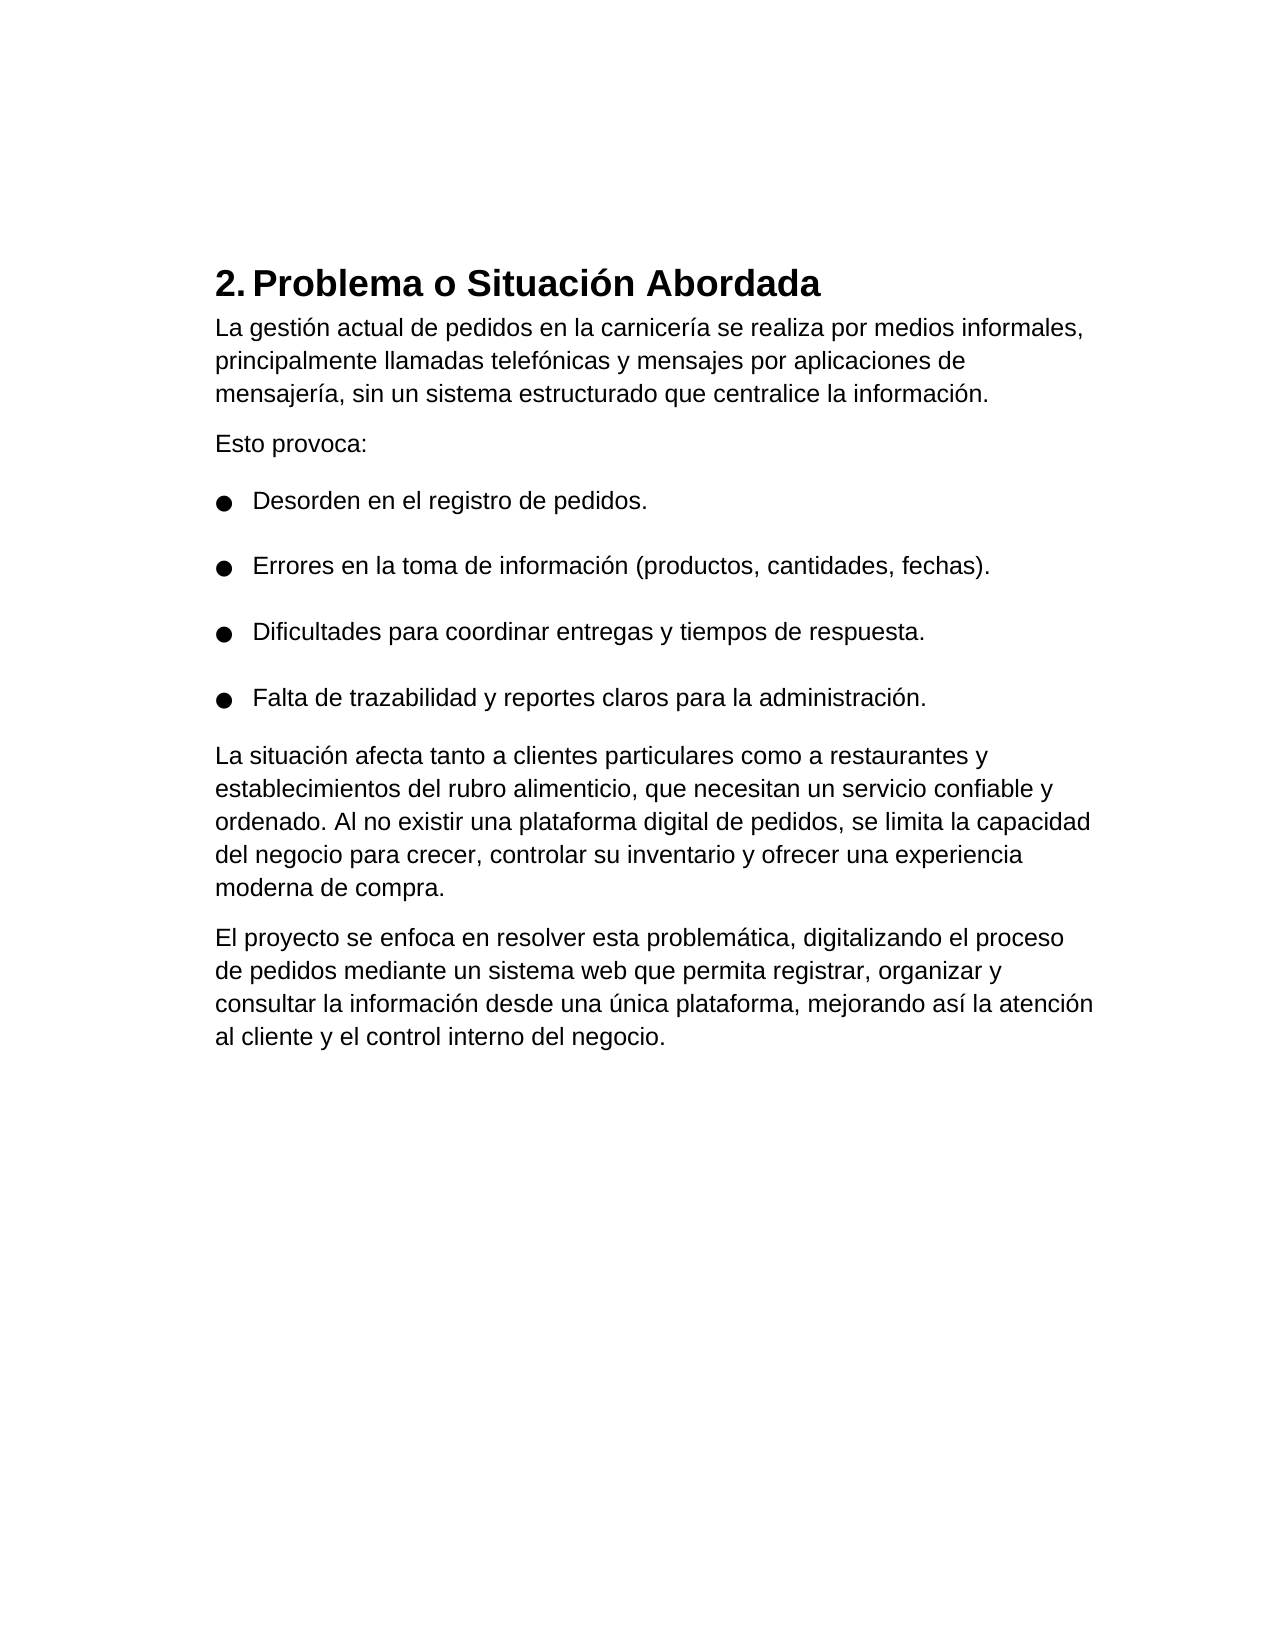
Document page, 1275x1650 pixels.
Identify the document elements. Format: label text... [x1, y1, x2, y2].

text La situación afecta tanto a clientes particulares como a restaurantes y establecimientos del rubro alimenticio, que necesitan un servicio confiable y ordenado. Al no existir una plataforma digital de pedidos, se limita la capacidad del negocio para crecer, controlar su inventario y ofrecer una experiencia moderna de compra. [215, 741, 1098, 902]
list Errores en la toma de información (productos, cantidades, fechas). [215, 544, 1098, 587]
text El proyecto se enfoca en resolver esta problemática, digitalizando el proceso de pedidos mediante un sistema web que permita registrar, organizar y consultar la información desde una única plataforma, mejorando así la atención al cliente y el control interno del negocio. [215, 923, 1098, 1051]
list Desorden en el registro de pedidos. [215, 478, 1098, 521]
list Falta de trazabilidad y reportes claros para la administración. [215, 675, 1098, 718]
subtitle Problema o Situación Abordada [215, 261, 1098, 304]
text Esto provoca: [215, 428, 1098, 457]
text La gestión actual de pedidos en la carnicería se realiza por medios informales, principalmente llamadas telefónicas y mensajes por aplicaciones de mensajería, sin un sistema estructurado que centralice la información. [215, 313, 1098, 408]
list Dificultades para coordinar entregas y tiempos de respuesta. [215, 610, 1098, 652]
